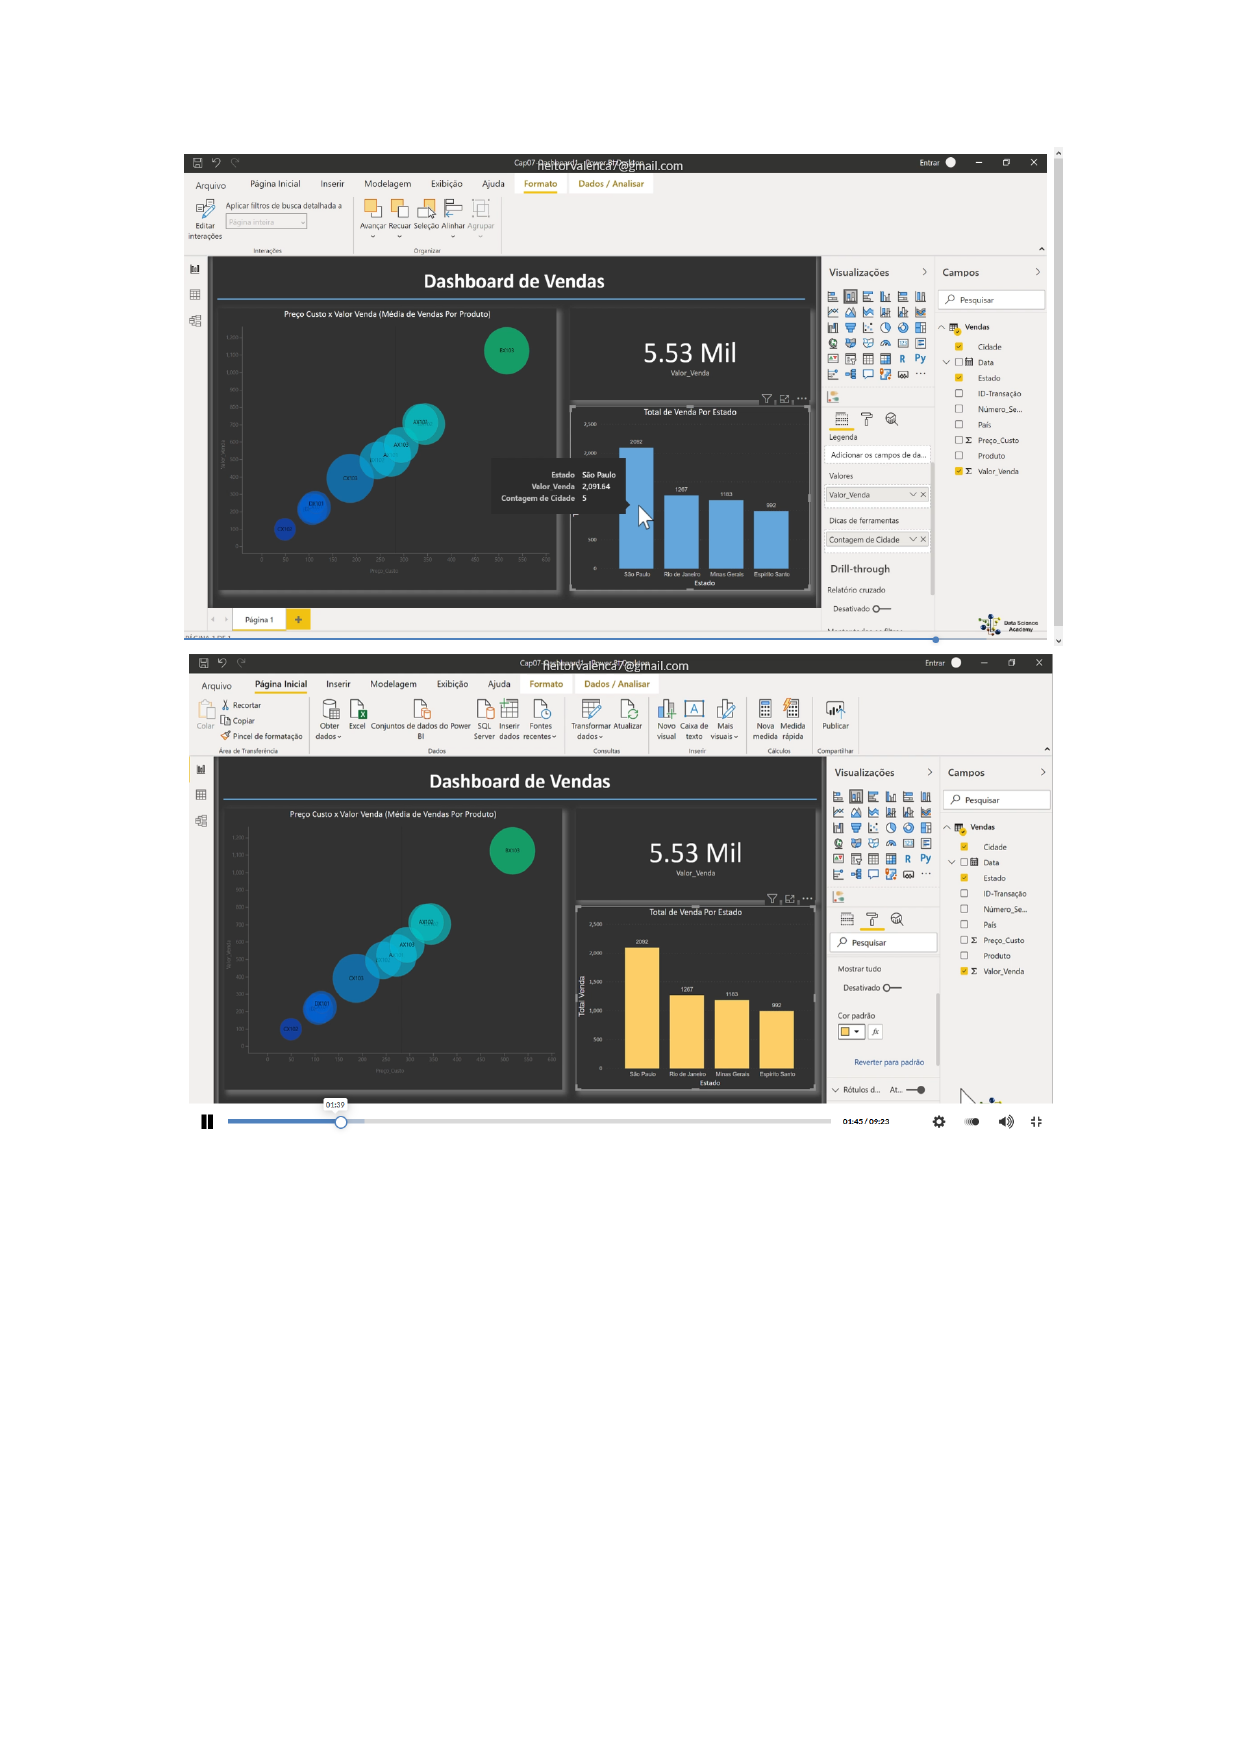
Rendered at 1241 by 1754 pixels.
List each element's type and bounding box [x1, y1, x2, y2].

picture [177, 647, 1063, 1146]
picture [177, 147, 1063, 646]
